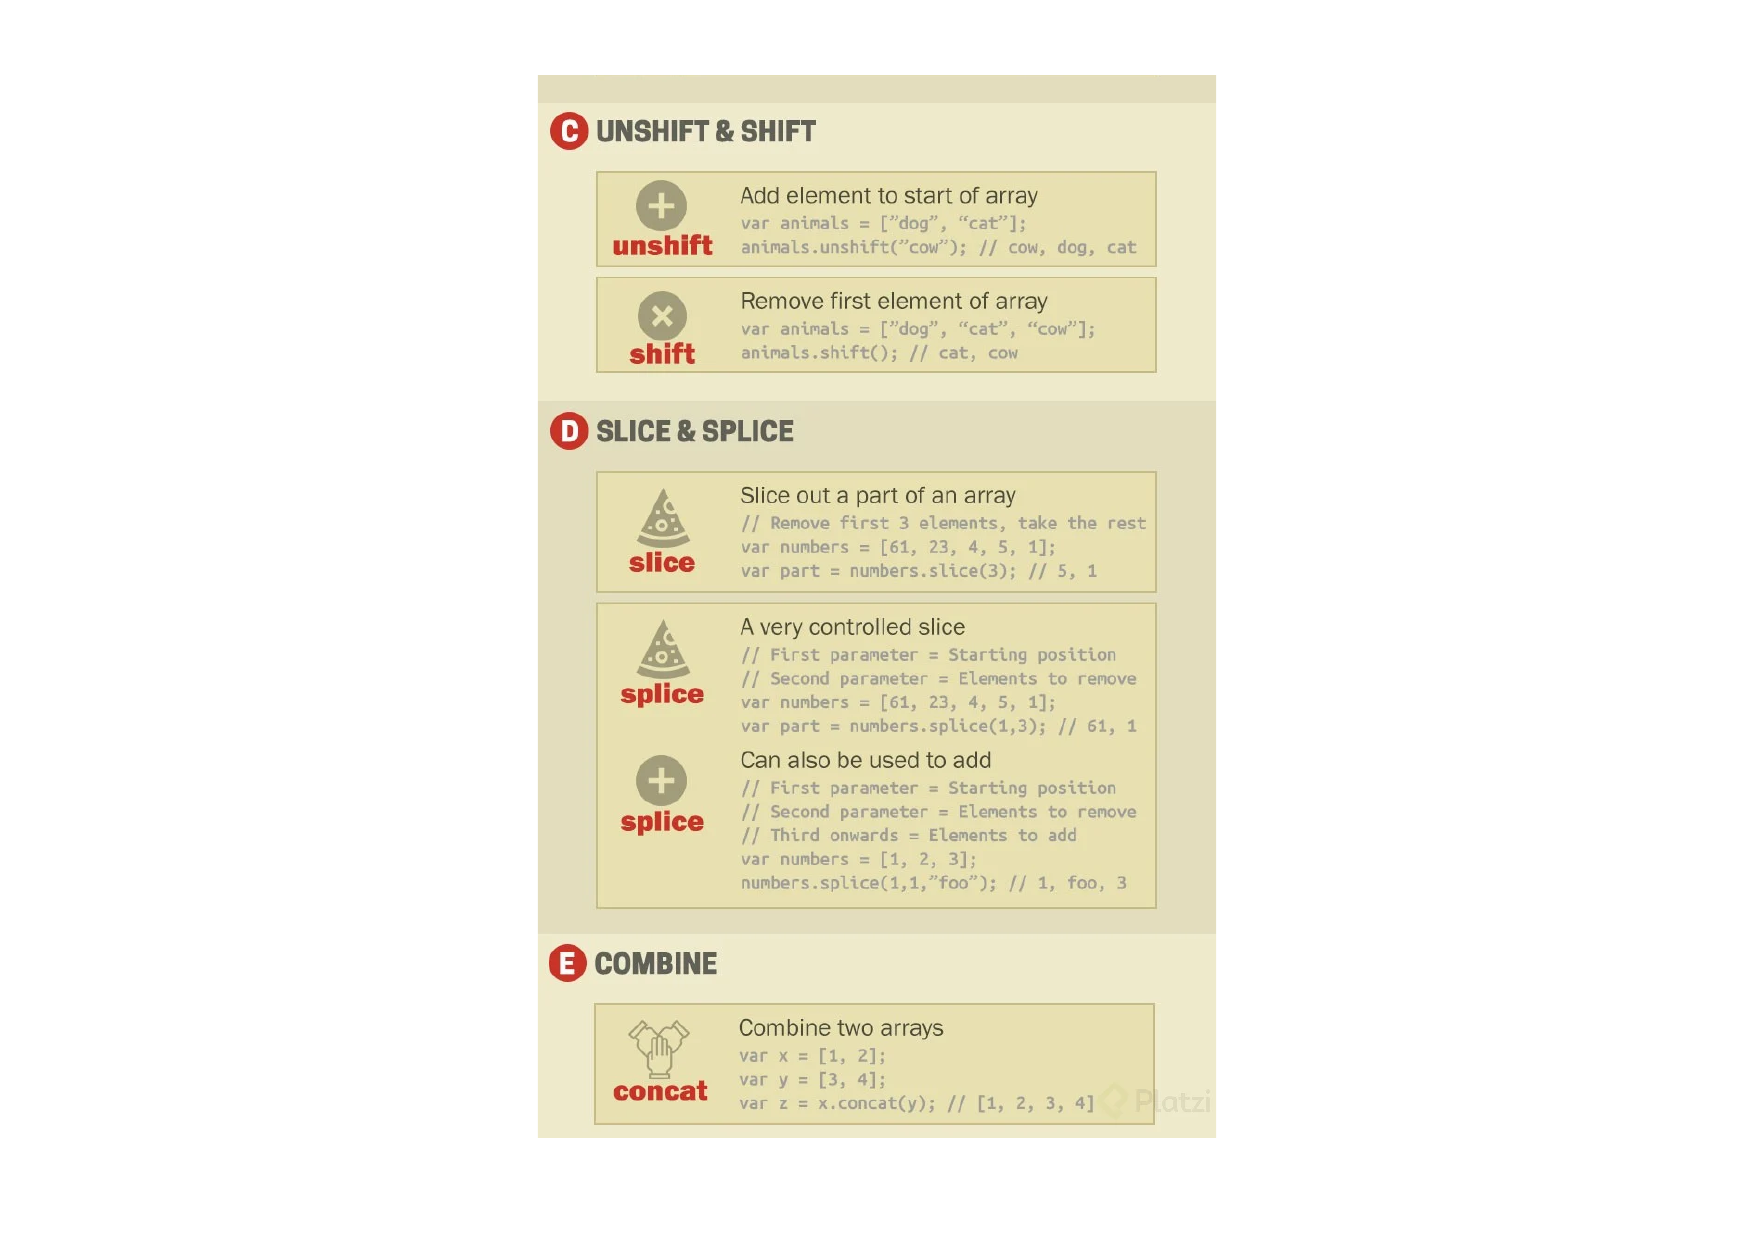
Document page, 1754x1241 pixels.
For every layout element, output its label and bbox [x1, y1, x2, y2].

picture [537, 75, 1217, 1138]
